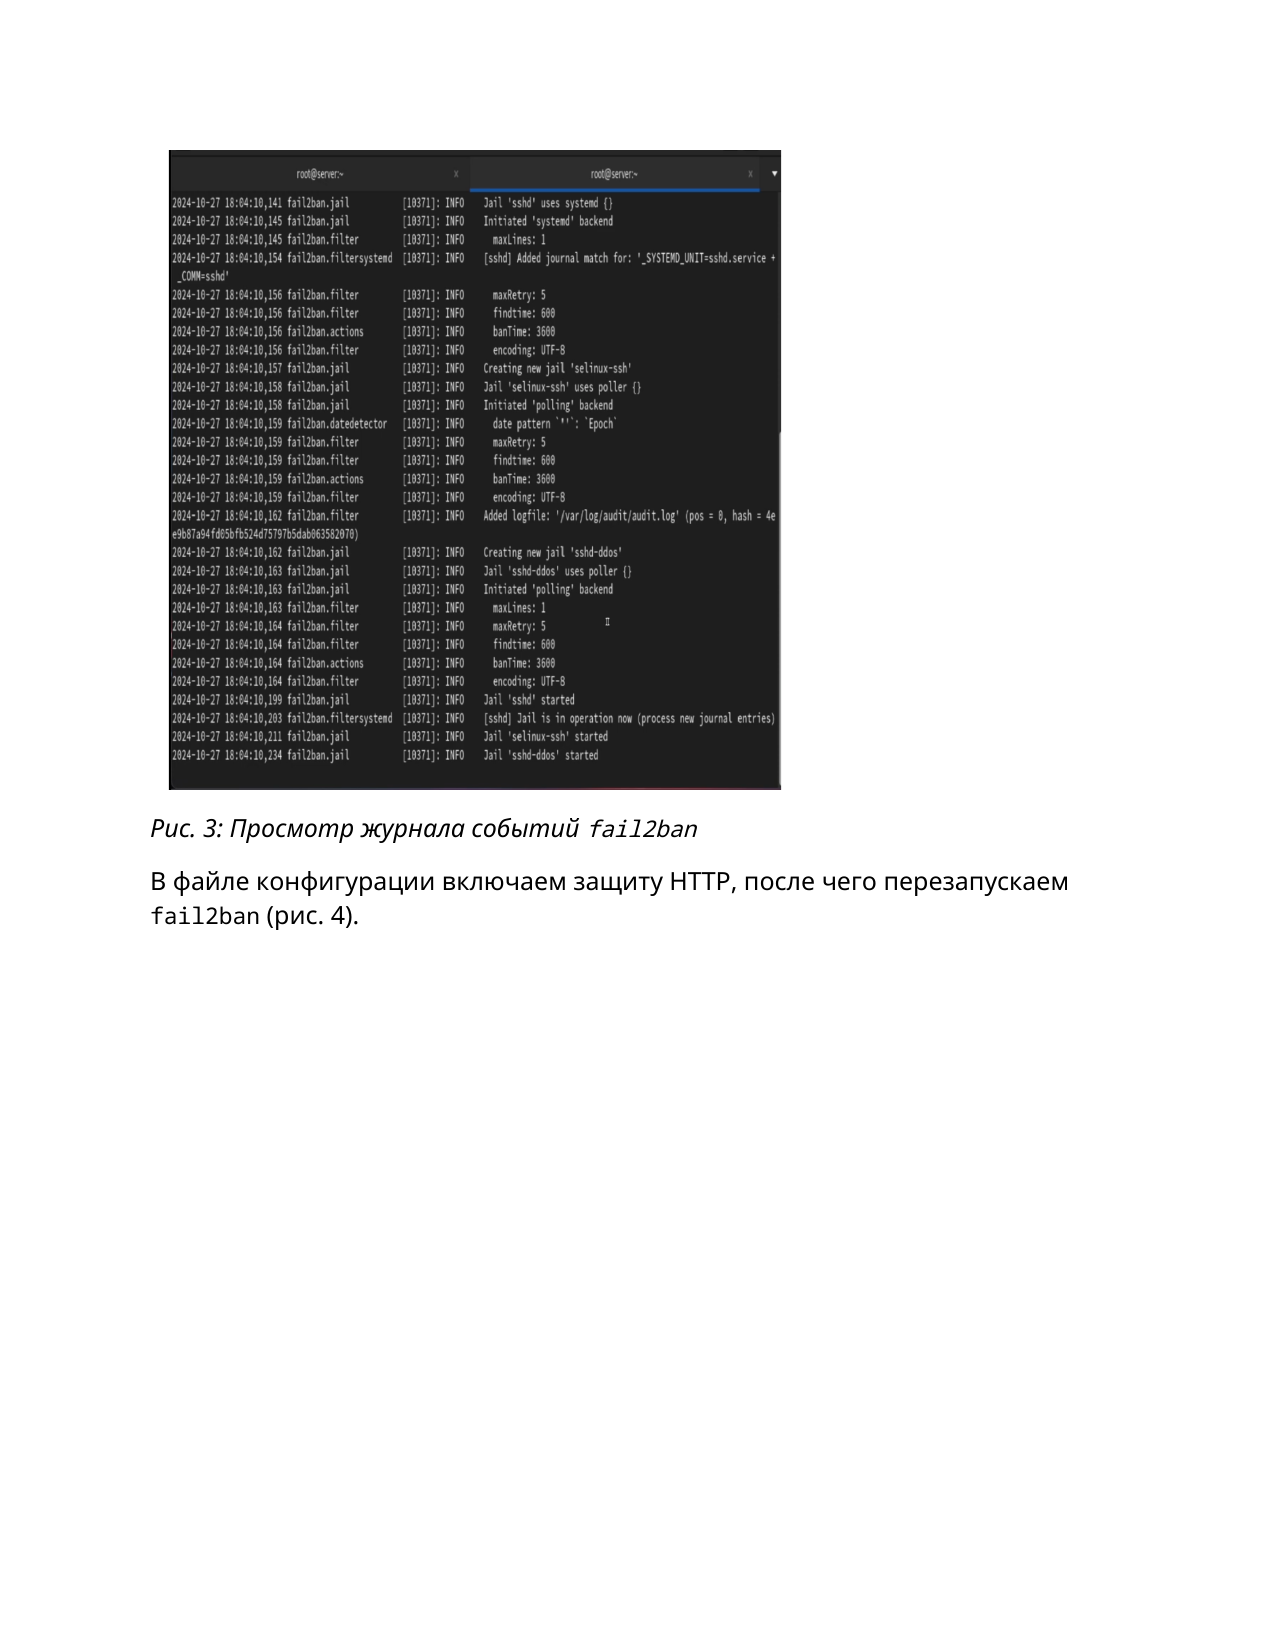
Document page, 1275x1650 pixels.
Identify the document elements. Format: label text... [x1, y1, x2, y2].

text В файле конфигурации включаем защиту HTTP, после чего перезапускаем fail2ban (рис. 4). [150, 863, 1125, 932]
text Рис. 3: Просмотр журнала событий fail2ban [150, 811, 1125, 845]
picture [168, 150, 782, 790]
